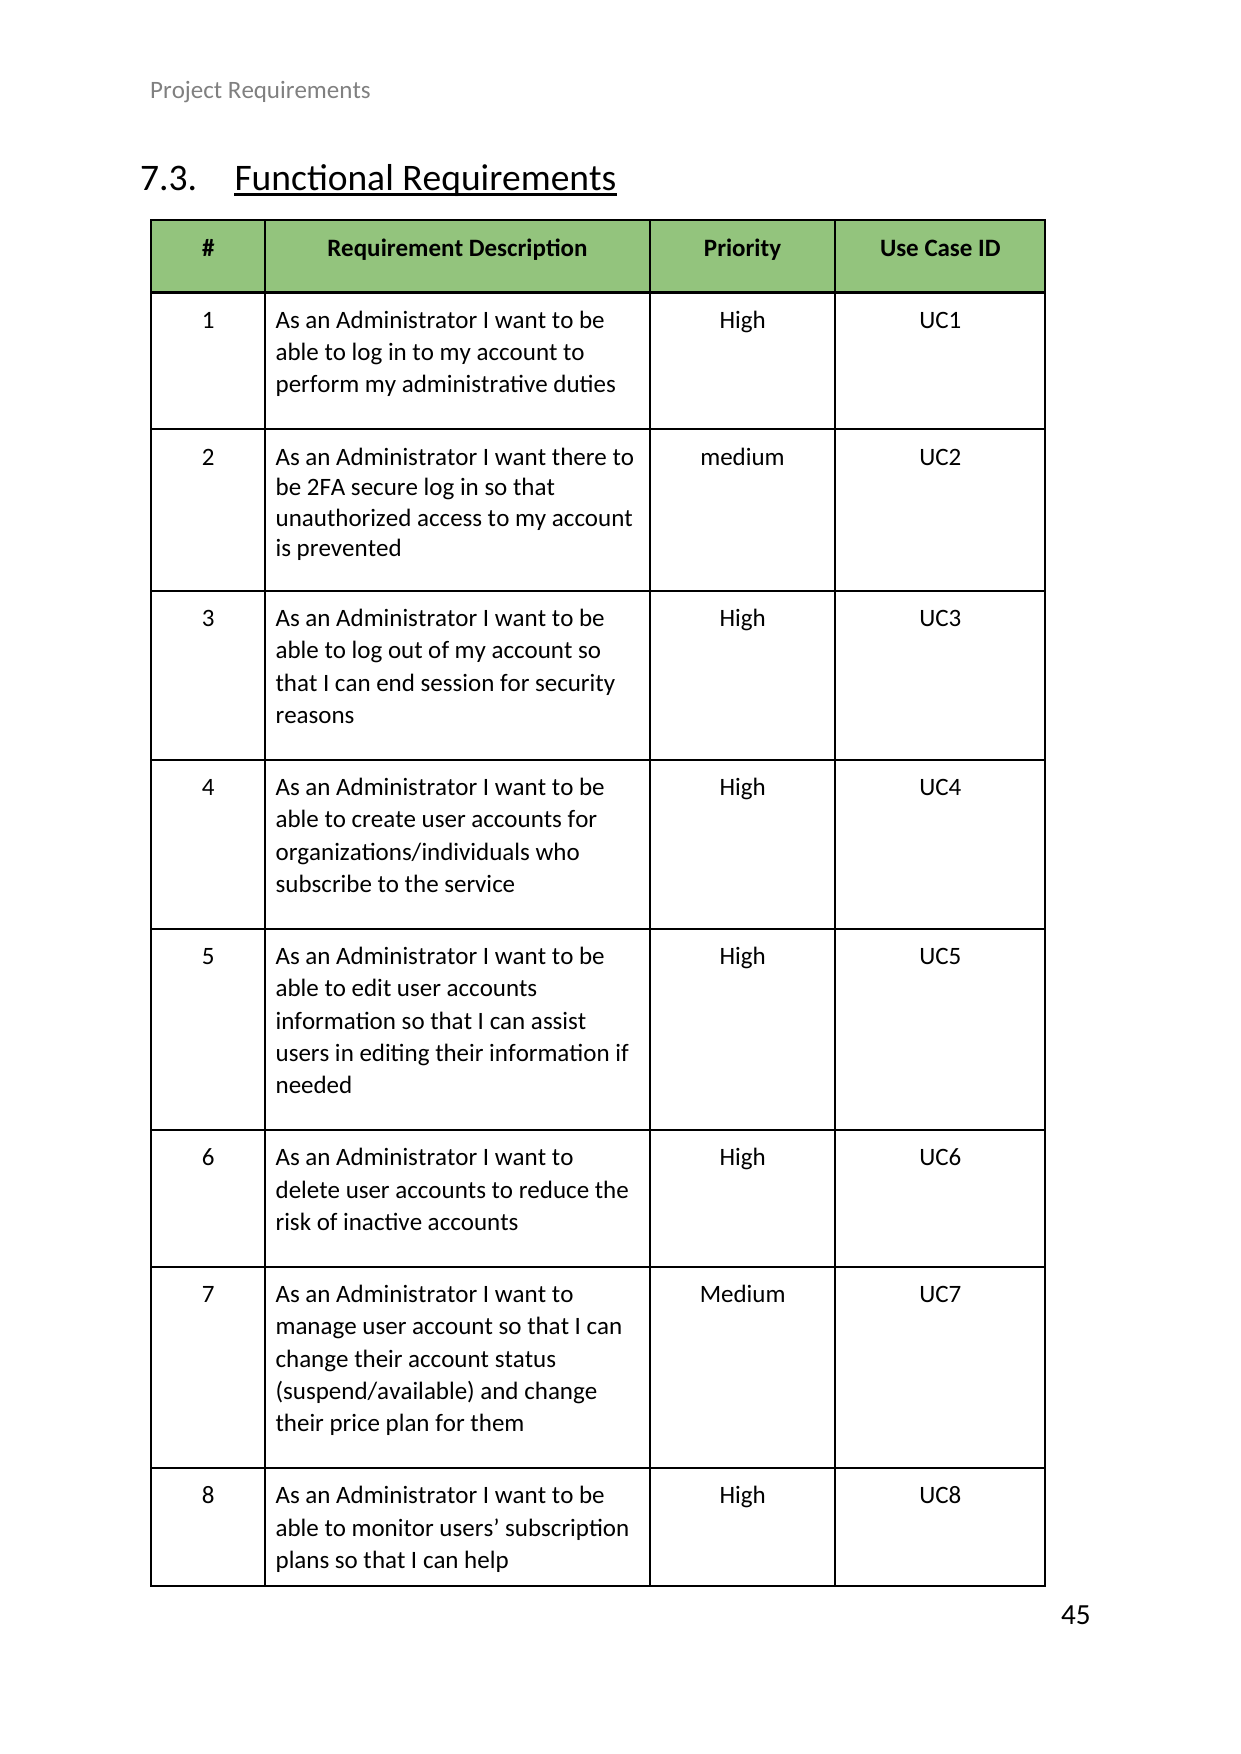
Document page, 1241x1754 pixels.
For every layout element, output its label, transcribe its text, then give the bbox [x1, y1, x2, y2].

subtitle Functional Requirements [197, 154, 1090, 200]
table_cell UC2 [836, 430, 1044, 590]
table_cell 6 [152, 1131, 264, 1266]
table_cell As an Administrator I want to manage user account so that I can change their account status (suspend/available) and change their price plan for them [266, 1268, 649, 1467]
table_cell As an Administrator I want to be able to create user accounts for organizations/individuals who subscribe to the service [266, 761, 649, 928]
table_cell As an Administrator I want to be able to log in to my account to perform my administrative duties [266, 294, 649, 428]
table_header Requirement Description [266, 221, 649, 291]
table_cell UC6 [836, 1131, 1044, 1266]
table_cell 7 [152, 1268, 264, 1467]
table_cell 5 [152, 930, 264, 1129]
table_cell High [651, 294, 834, 428]
table_cell Medium [651, 1268, 834, 1467]
table_cell 3 [152, 592, 264, 759]
table_header # [152, 221, 264, 291]
table_header Use Case ID [836, 221, 1044, 291]
table_cell High [651, 930, 834, 1129]
table_cell UC4 [836, 761, 1044, 928]
table_cell UC8 [836, 1469, 1044, 1585]
table_cell High [651, 761, 834, 928]
table_cell As an Administrator I want to be able to edit user accounts information so that I can assist users in editing their information if needed [266, 930, 649, 1129]
table_cell UC5 [836, 930, 1044, 1129]
table_cell 1 [152, 294, 264, 428]
table_cell As an Administrator I want to be able to log out of my account so that I can end session for security reasons [266, 592, 649, 759]
table_cell As an Administrator I want there to be 2FA secure log in so that unauthorized access to my account is prevented [266, 430, 649, 590]
table_cell UC3 [836, 592, 1044, 759]
table_cell 2 [152, 430, 264, 590]
table_cell medium [651, 430, 834, 590]
table_cell 4 [152, 761, 264, 928]
table_cell High [651, 1469, 834, 1585]
table_cell UC7 [836, 1268, 1044, 1467]
table_cell High [651, 1131, 834, 1266]
table_cell As an Administrator I want to delete user accounts to reduce the risk of inactive accounts [266, 1131, 649, 1266]
table_cell High [651, 592, 834, 759]
table_cell UC1 [836, 294, 1044, 428]
table_cell 8 [152, 1469, 264, 1585]
table_header Priority [651, 221, 834, 291]
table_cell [266, 1469, 649, 1585]
